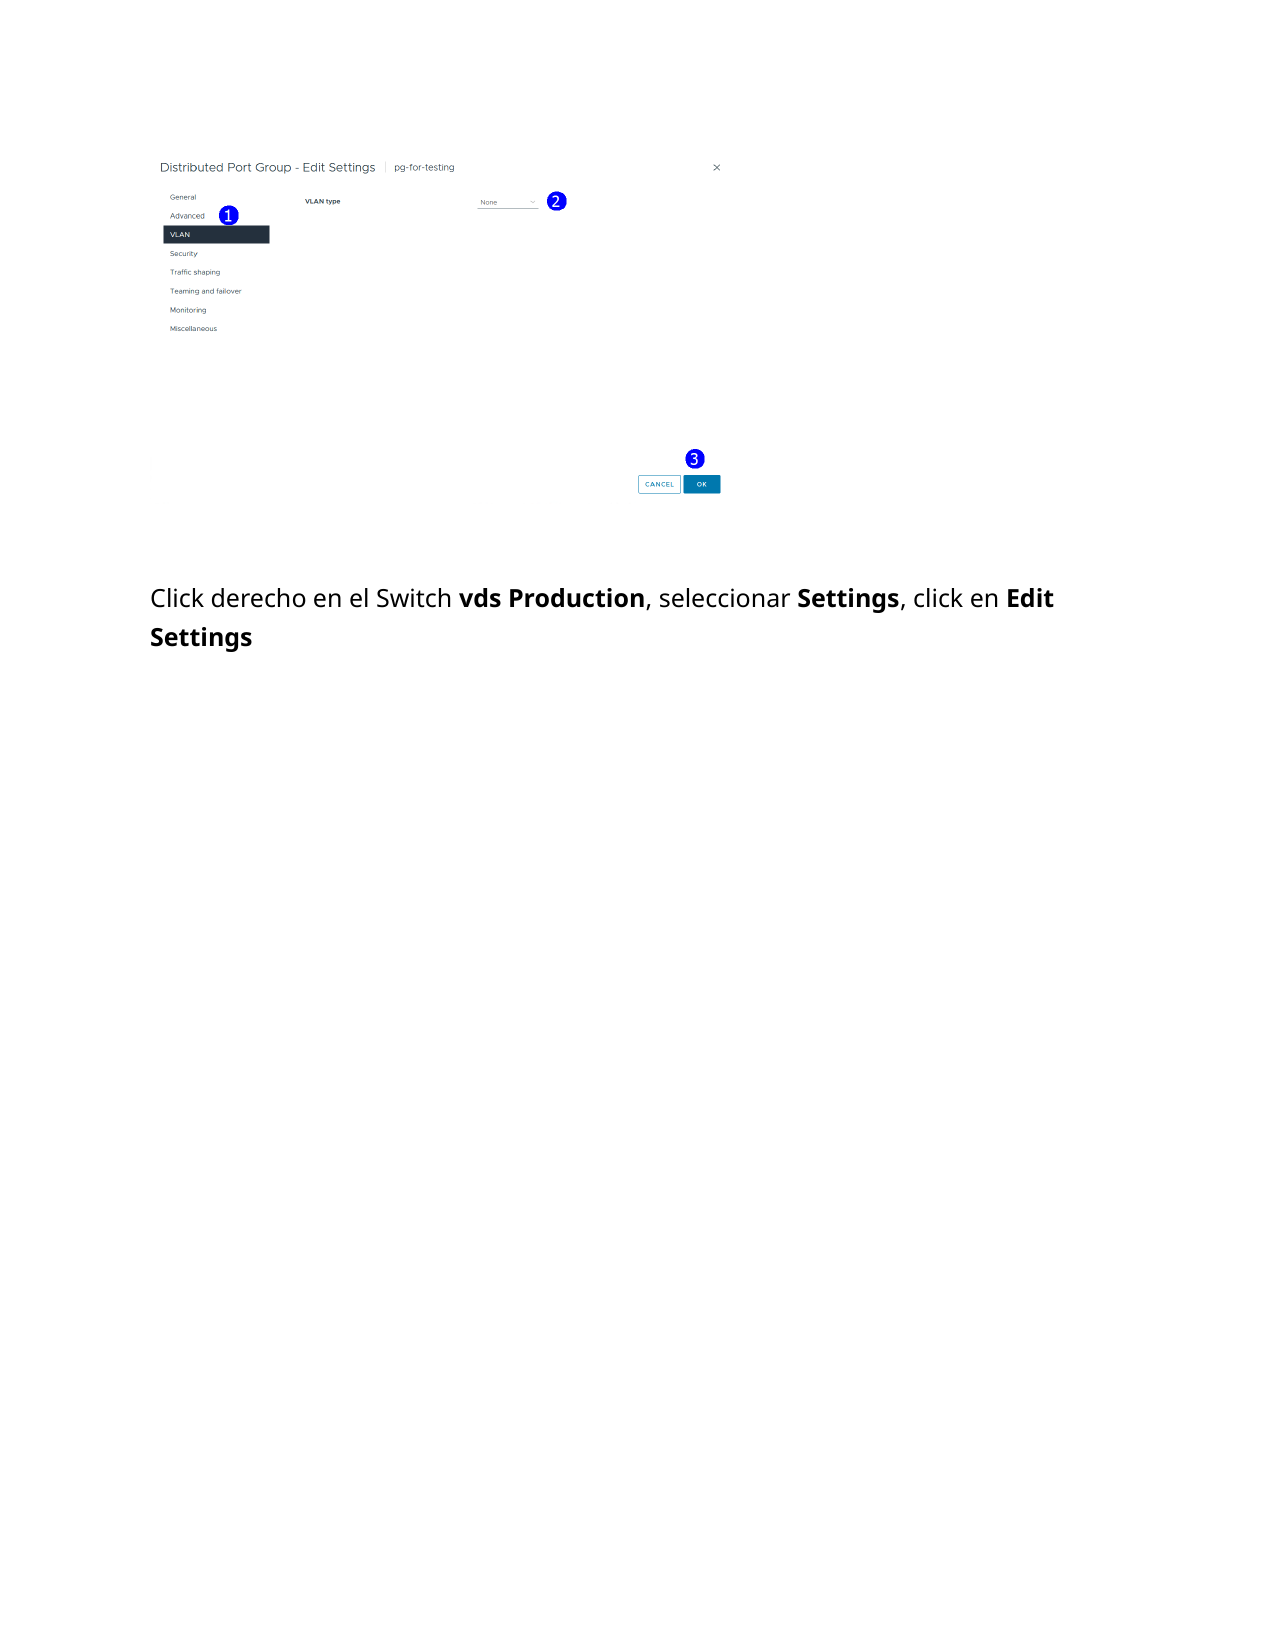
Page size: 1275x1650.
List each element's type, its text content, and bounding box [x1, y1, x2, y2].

picture [150, 150, 732, 504]
text Click derecho en el Switch vds Production, seleccionar Settings, click en Edit Settings [150, 581, 1125, 654]
